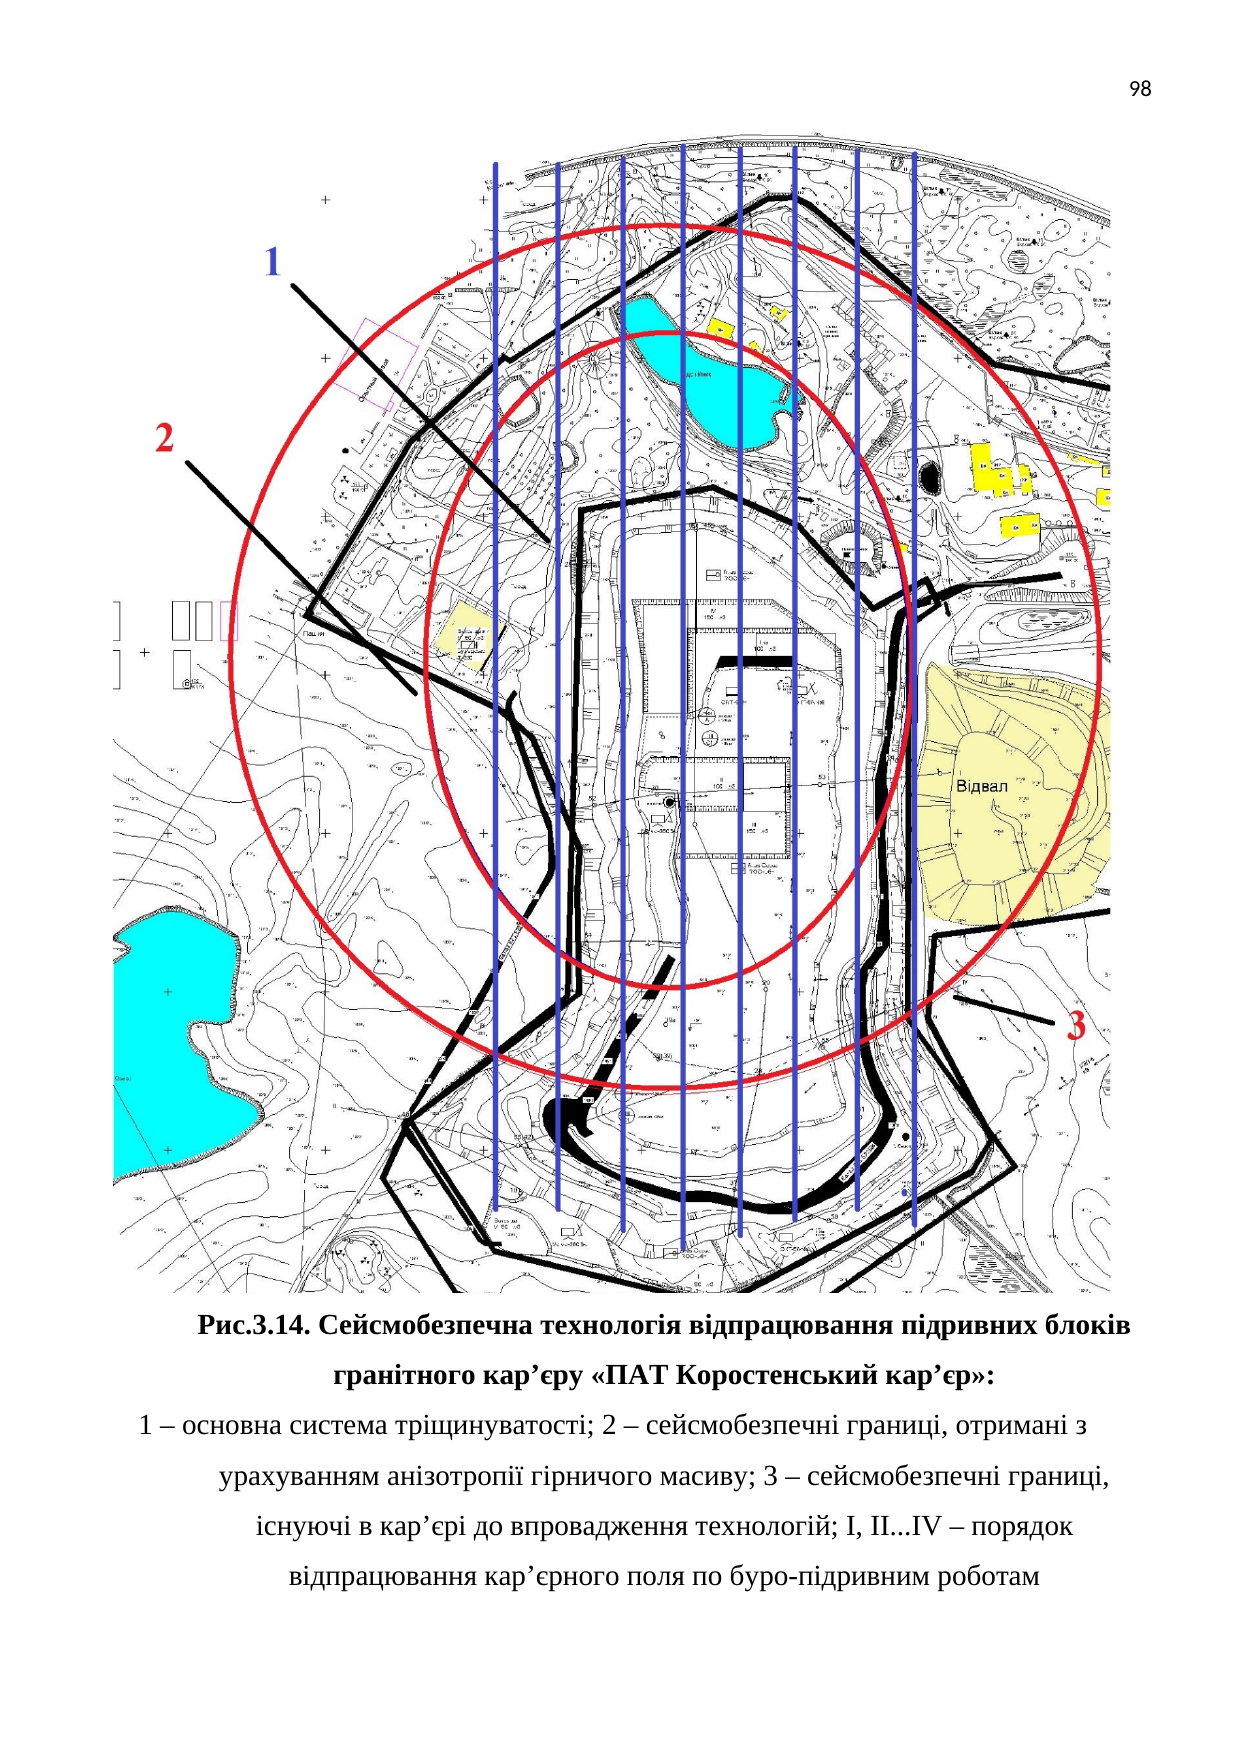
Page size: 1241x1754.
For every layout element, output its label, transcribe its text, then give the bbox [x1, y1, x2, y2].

text 1 – основна система тріщинуватості; 2 – сейсмобезпечні границі, отримані з урахуванням анізотропії гірничого масиву; 3 – сейсмобезпечні границі, існуючі в кар’єрі до впровадження технологій; І, ІІ...ІV – порядок відпрацювання кар’єрного поля по буро-підривним роботам [74, 1407, 1152, 1592]
text Рис.3.14. Сейсмобезпечна технологія відпрацювання підривних блоків гранітного кар’єру «ПАТ Коростенський кар’єр»: [177, 1307, 1152, 1391]
picture [112, 129, 1114, 1293]
